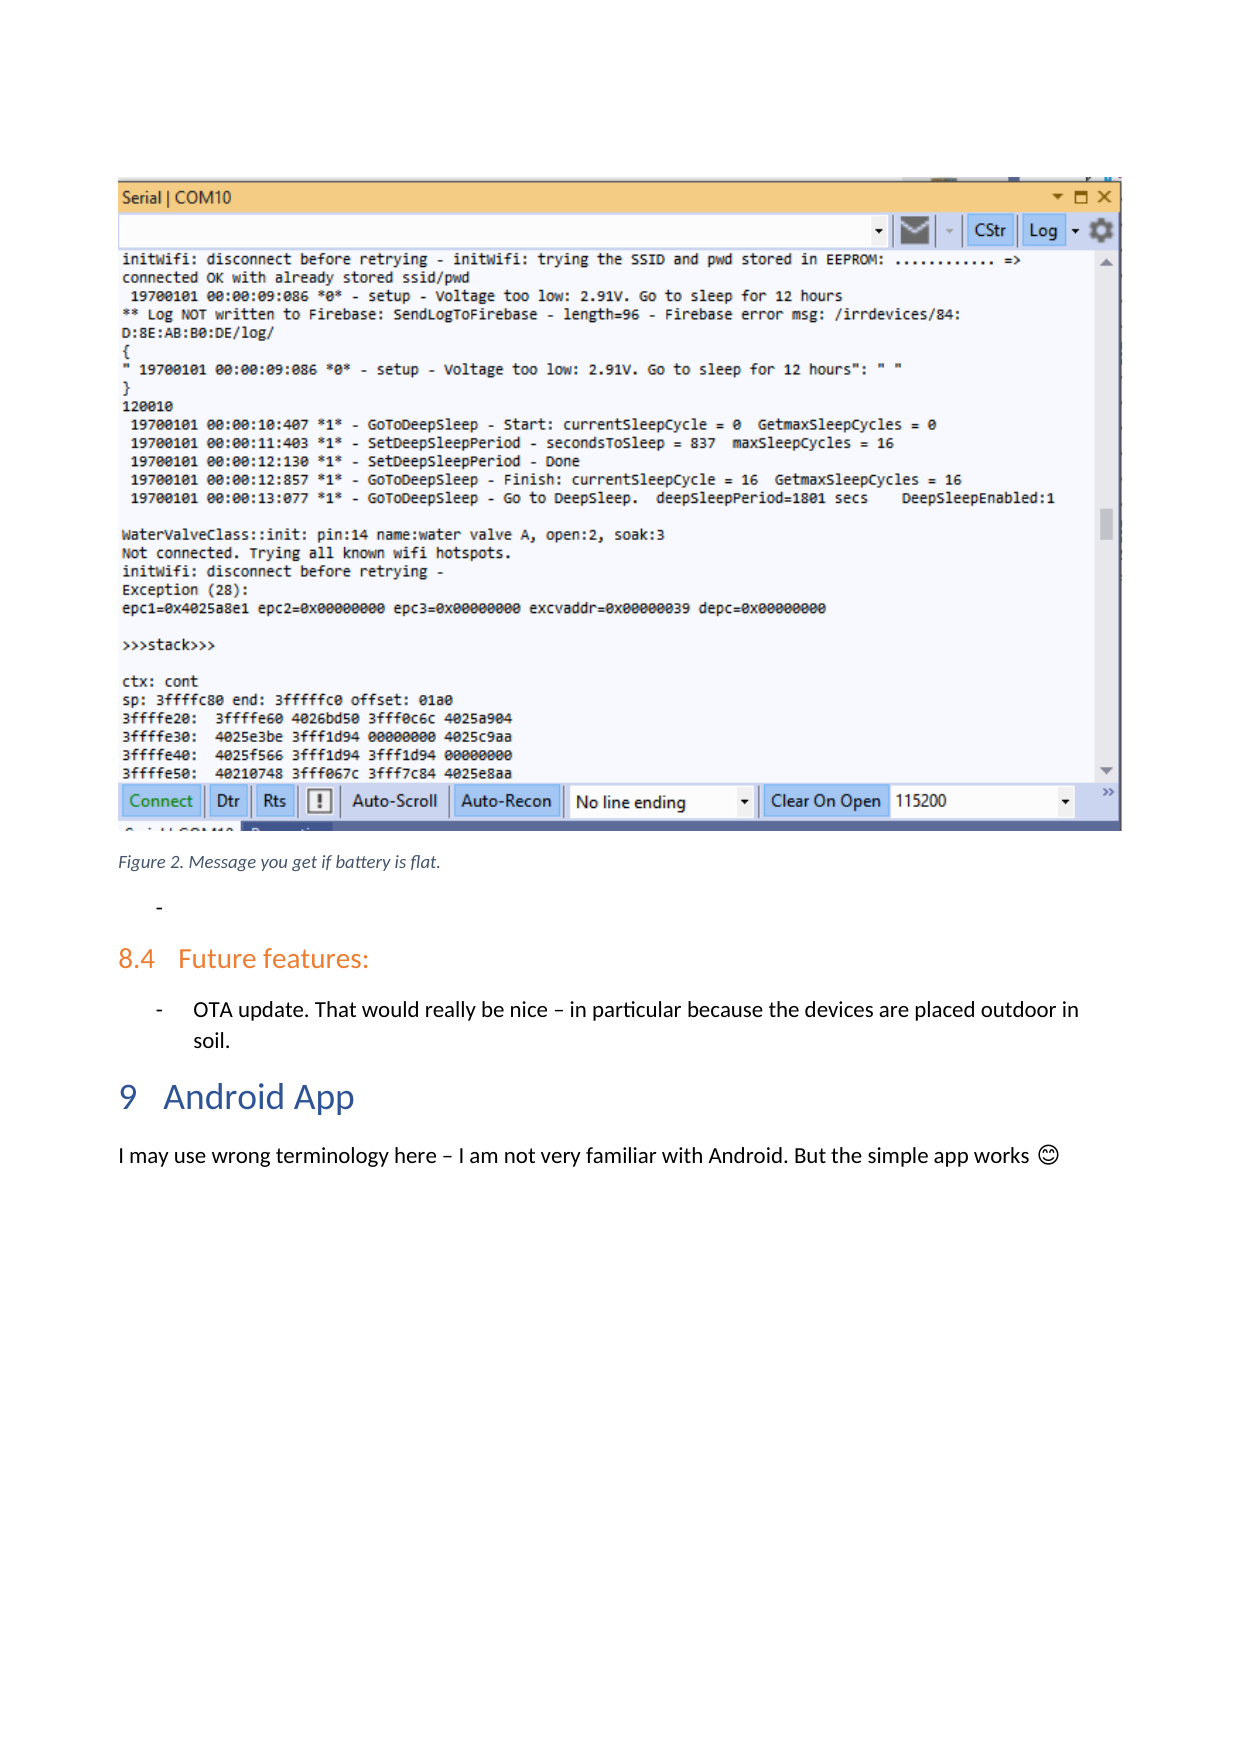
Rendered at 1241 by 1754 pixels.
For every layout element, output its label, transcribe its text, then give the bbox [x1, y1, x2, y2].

list OTA update. That would really be nice – in particular because the devices are placed outdoor in soil. [156, 996, 1122, 1054]
picture [118, 177, 1123, 831]
subtitle Future features: [118, 940, 1122, 976]
text I may use wrong terminology here – I am not very familiar with Android. But the simple app works [118, 1139, 1122, 1170]
text Figure 2. Message you get if battery is flat. [118, 850, 1122, 873]
subtitle Android App [118, 1073, 1122, 1118]
